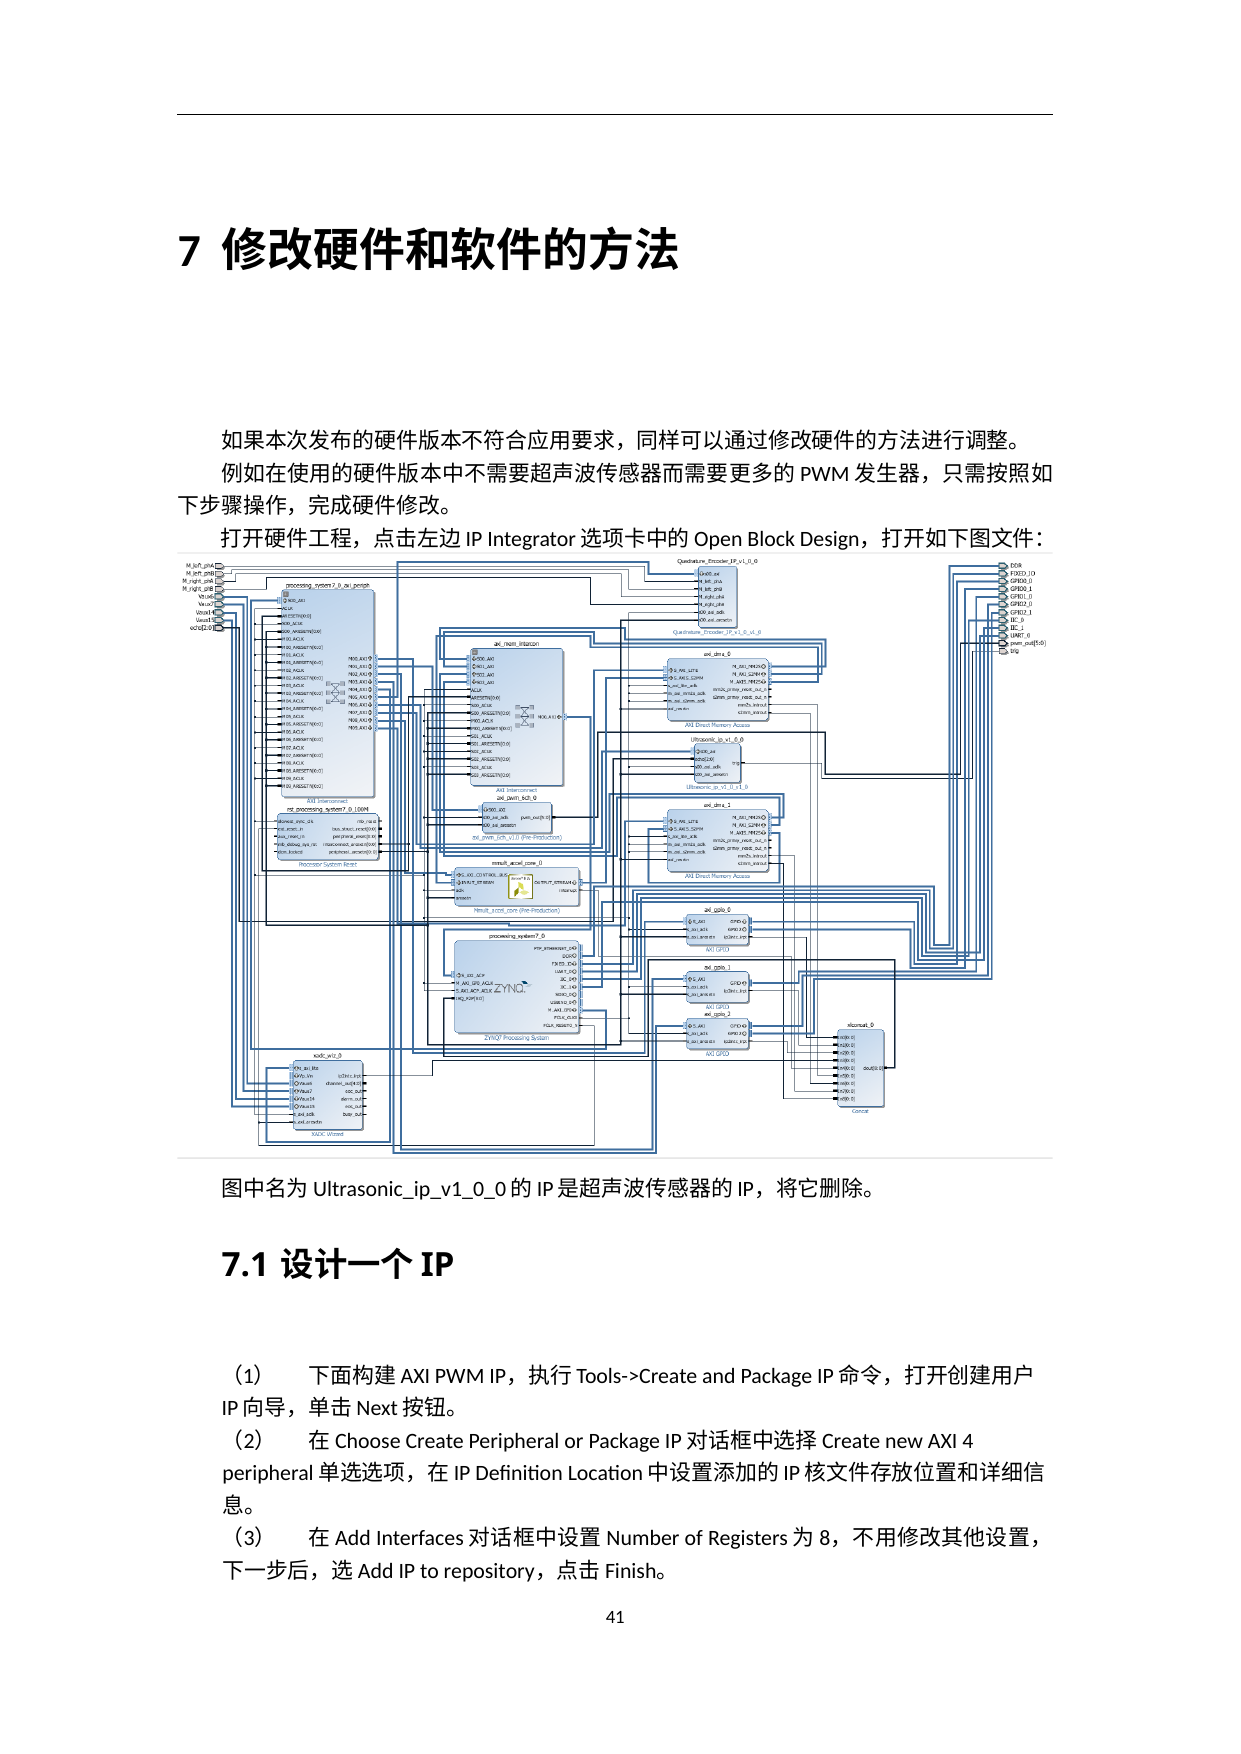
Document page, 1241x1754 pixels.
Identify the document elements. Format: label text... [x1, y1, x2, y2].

text 图中名为Ultrasonic_ip_v1_0_0的IP是超声波传感器的IP，将它删除。 [177, 1170, 1053, 1203]
list 在Add Interfaces对话框中设置Number of Registers为8，不用修改其他设置，下一步后，选Add IP to repository，点击Finish。 [221, 1520, 1053, 1585]
text 例如在使用的硬件版本中不需要超声波传感器而需要更多的PWM发生器，只需按照如下步骤操作，完成硬件修改。 [177, 455, 1053, 520]
subtitle 设计一个IP [221, 1230, 1053, 1295]
list 在Choose Create Peripheral or Package IP对话框中选择Create new AXI 4 peripheral单选选项，在IP Definition Location中设置添加的IP核文件存放位置和详细信息。 [221, 1422, 1053, 1520]
list 打开硬件工程，点击左边IP Integrator选项卡中的Open Block Design，打开如下图文件： [220, 520, 1053, 552]
list 下面构建AXI PWM IP，执行Tools->Create and Package IP命令，打开创建用户IP向导，单击Next按钮。 [221, 1357, 1053, 1422]
text 如果本次发布的硬件版本不符合应用要求，同样可以通过修改硬件的方法进行调整。 [221, 423, 1053, 455]
picture [177, 552, 1053, 1159]
subtitle 修改硬件和软件的方法 [177, 197, 1053, 295]
